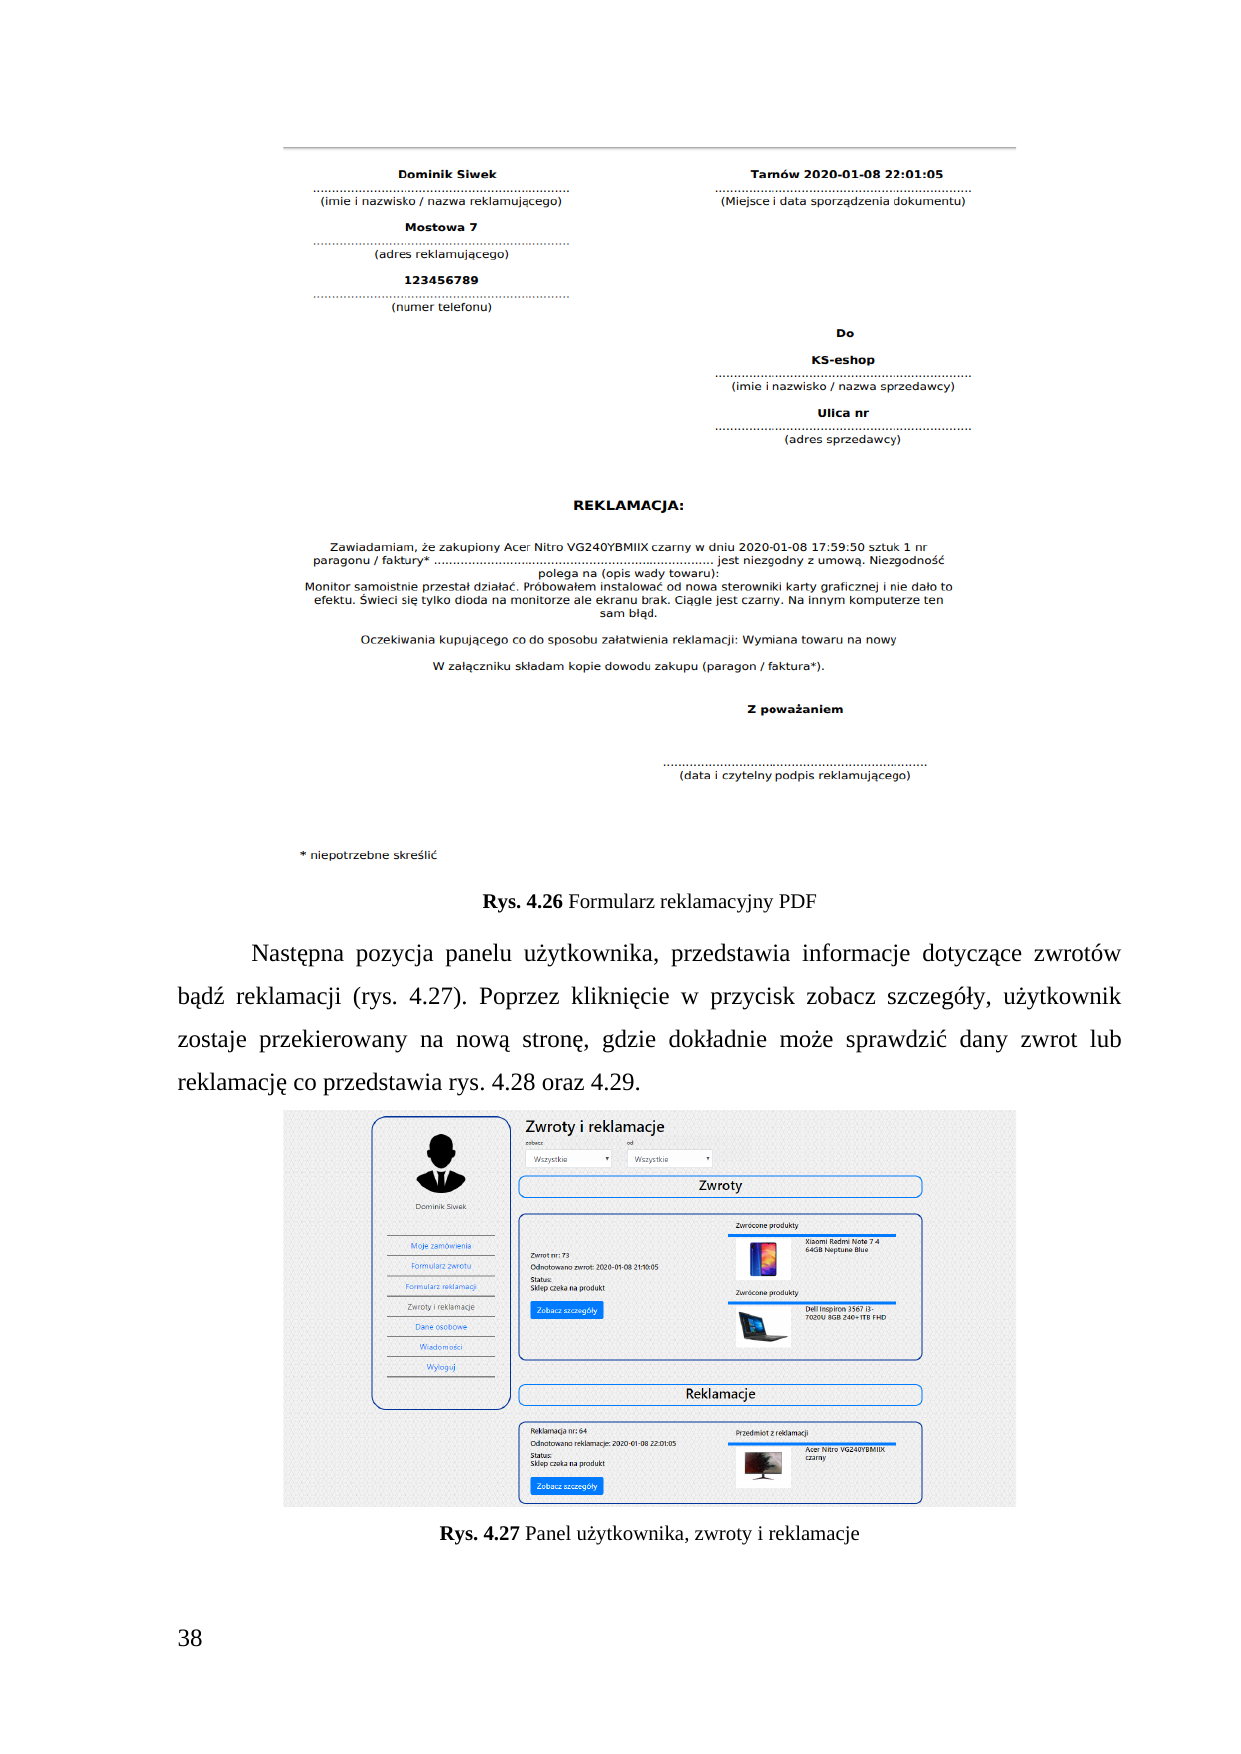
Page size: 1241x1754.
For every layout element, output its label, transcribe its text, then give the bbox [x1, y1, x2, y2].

picture [283, 1110, 1017, 1507]
text Rys. 4.27 Panel użytkownika, zwroty i reklamacje [177, 1521, 1122, 1545]
text Rys. 4.26 Formularz reklamacyjny PDF [177, 889, 1122, 913]
picture [283, 147, 1017, 876]
text Następna pozycja panelu użytkownika, przedstawia informacje dotyczące zwrotów bądź reklamacji (rys. 4.27). Poprzez kliknięcie w przycisk zobacz szczegóły, użytkownik zostaje przekierowany na nową stronę, gdzie dokładnie może sprawdzić dany zwrot lub reklamację co przedstawia rys. 4.28 oraz 4.29. [177, 938, 1122, 1096]
